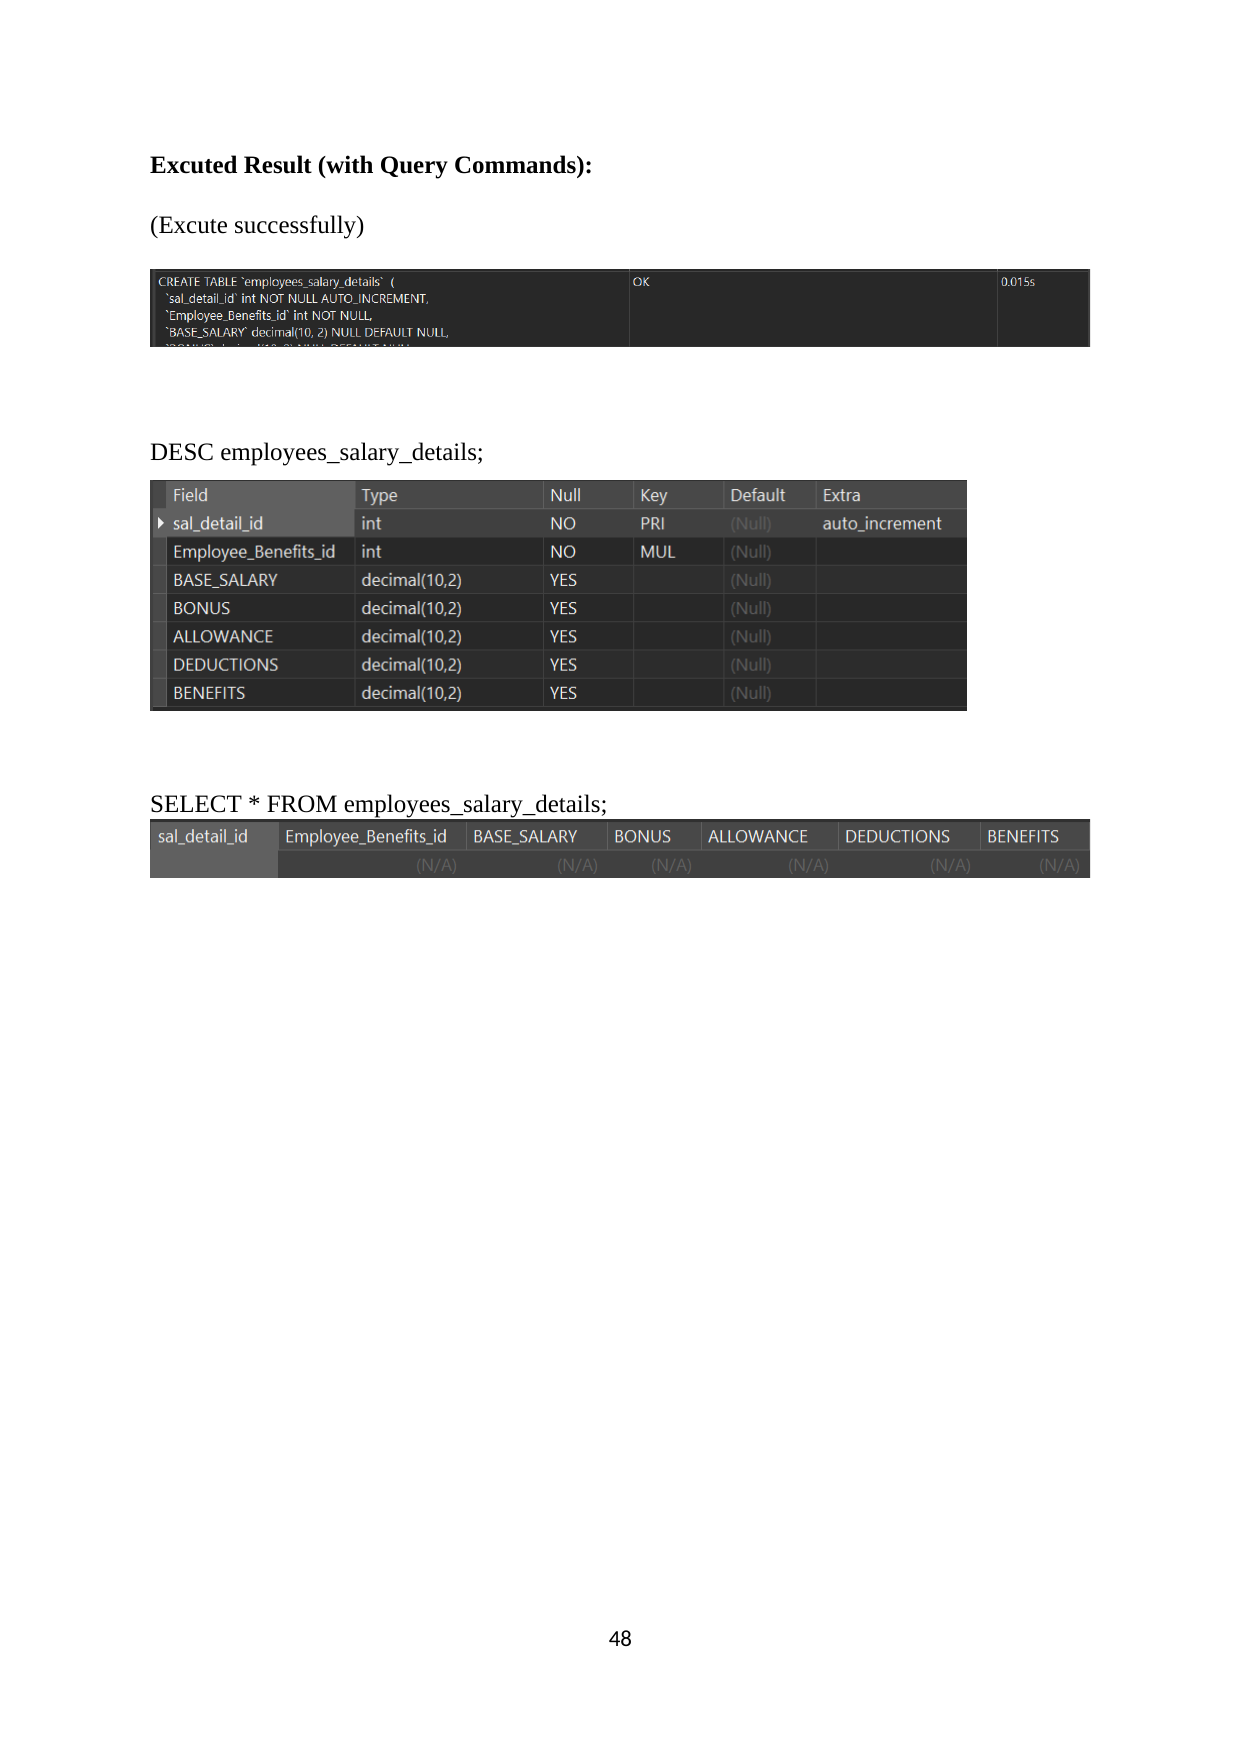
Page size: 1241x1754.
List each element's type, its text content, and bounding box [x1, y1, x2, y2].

picture [150, 269, 1091, 347]
text Excuted Result (with Query Commands): [150, 150, 1090, 179]
text (Excute successfully) [150, 210, 1090, 238]
picture [150, 819, 1091, 878]
picture [150, 480, 967, 711]
text SELECT * FROM employees_salary_details; [150, 789, 1090, 819]
